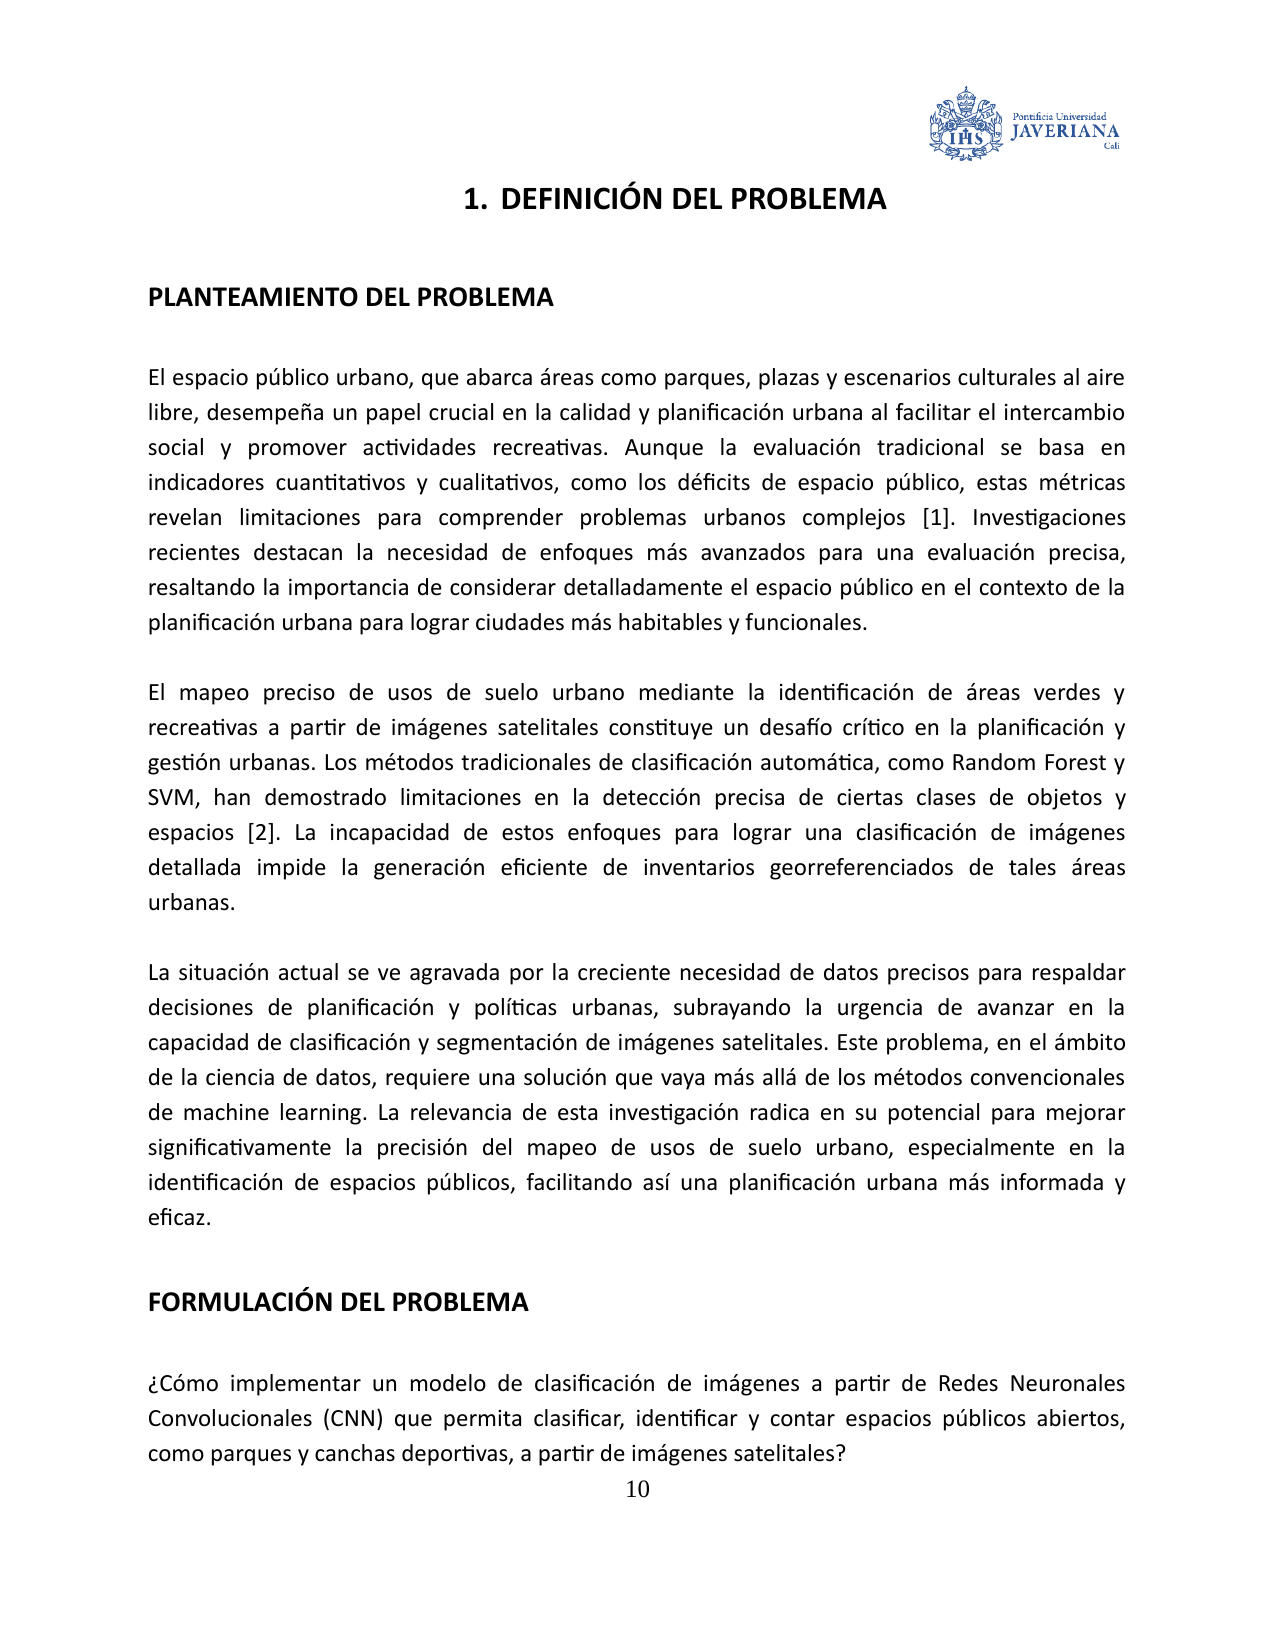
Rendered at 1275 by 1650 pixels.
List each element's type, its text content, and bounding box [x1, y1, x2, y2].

text El espacio público urbano, que abarca áreas como parques, plazas y escenarios culturales al aire libre, desempeña un papel crucial en la calidad y planificación urbana al facilitar el intercambio social y promover actividades recreativas. Aunque la evaluación tradicional se basa en indicadores cuantitativos y cualitativos, como los déficits de espacio público, estas métricas revelan limitaciones para comprender problemas urbanos complejos [1]. Investigaciones recientes destacan la necesidad de enfoques más avanzados para una evaluación precisa, resaltando la importancia de considerar detalladamente el espacio público en el contexto de la planificación urbana para lograr ciudades más habitables y funcionales. [148, 361, 1127, 637]
subtitle FORMULACIÓN DEL PROBLEMA [148, 1283, 1127, 1319]
picture [920, 75, 1128, 172]
subtitle DEFINICIÓN DEL PROBLEMA [223, 177, 1127, 218]
subtitle PLANTEAMIENTO DEL PROBLEMA [148, 278, 1127, 313]
text El mapeo preciso de usos de suelo urbano mediante la identificación de áreas verdes y recreativas a partir de imágenes satelitales constituye un desafío crítico en la planificación y gestión urbanas. Los métodos tradicionales de clasificación automática, como Random Forest y SVM, han demostrado limitaciones en la detección precisa de ciertas clases de objetos y espacios [2]. La incapacidad de estos enfoques para lograr una clasificación de imágenes detallada impide la generación eficiente de inventarios georreferenciados de tales áreas urbanas. [148, 676, 1127, 917]
text ¿Cómo implementar un modelo de clasificación de imágenes a partir de Redes Neuronales Convolucionales (CNN) que permita clasificar, identificar y contar espacios públicos abiertos, como parques y canchas deportivas, a partir de imágenes satelitales? [148, 1367, 1127, 1467]
text La situación actual se ve agravada por la creciente necesidad de datos precisos para respaldar decisiones de planificación y políticas urbanas, subrayando la urgencia de avanzar en la capacidad de clasificación y segmentación de imágenes satelitales. Este problema, en el ámbito de la ciencia de datos, requiere una solución que vaya más allá de los métodos convencionales de machine learning. La relevancia de esta investigación radica en su potencial para mejorar significativamente la precisión del mapeo de usos de suelo urbano, especialmente en la identificación de espacios públicos, facilitando así una planificación urbana más informada y eficaz. [148, 956, 1127, 1232]
